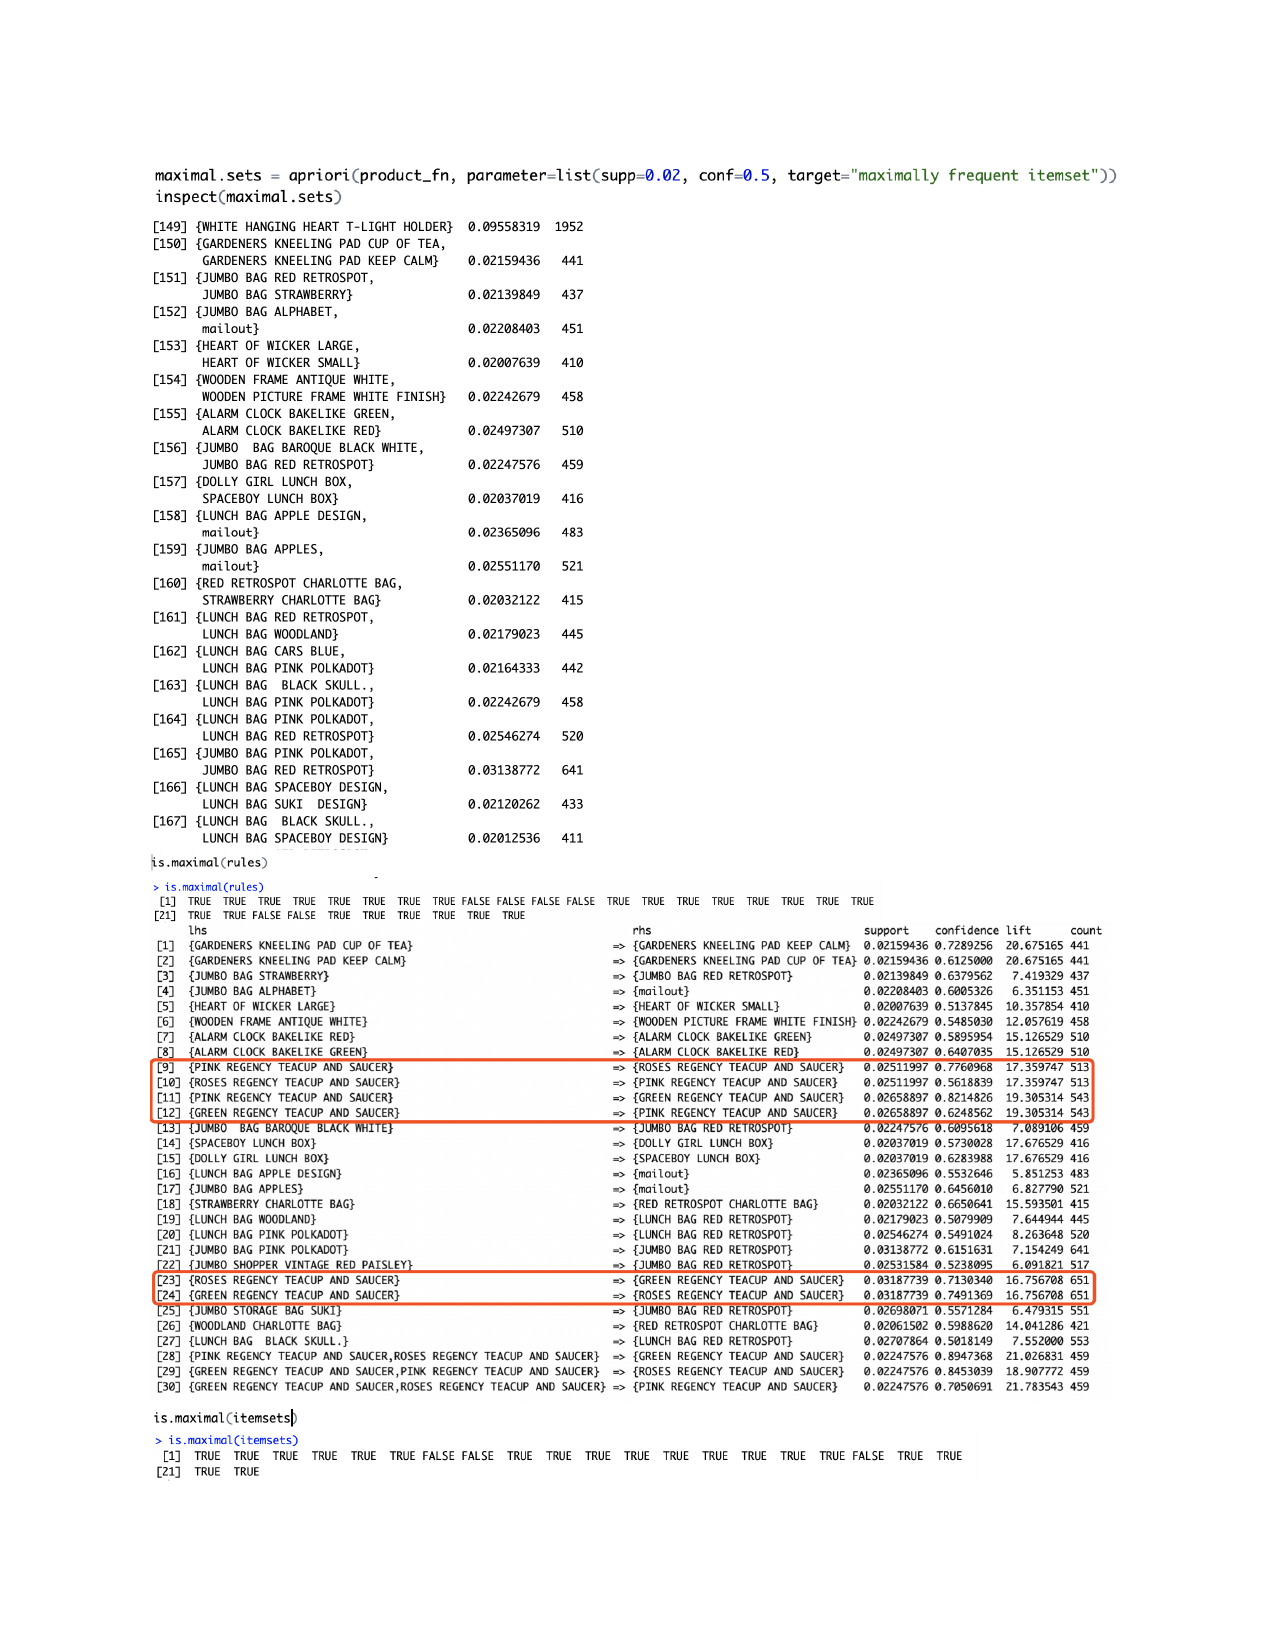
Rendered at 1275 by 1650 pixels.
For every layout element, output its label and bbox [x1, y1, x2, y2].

picture [150, 150, 1125, 876]
picture [150, 877, 1112, 1481]
